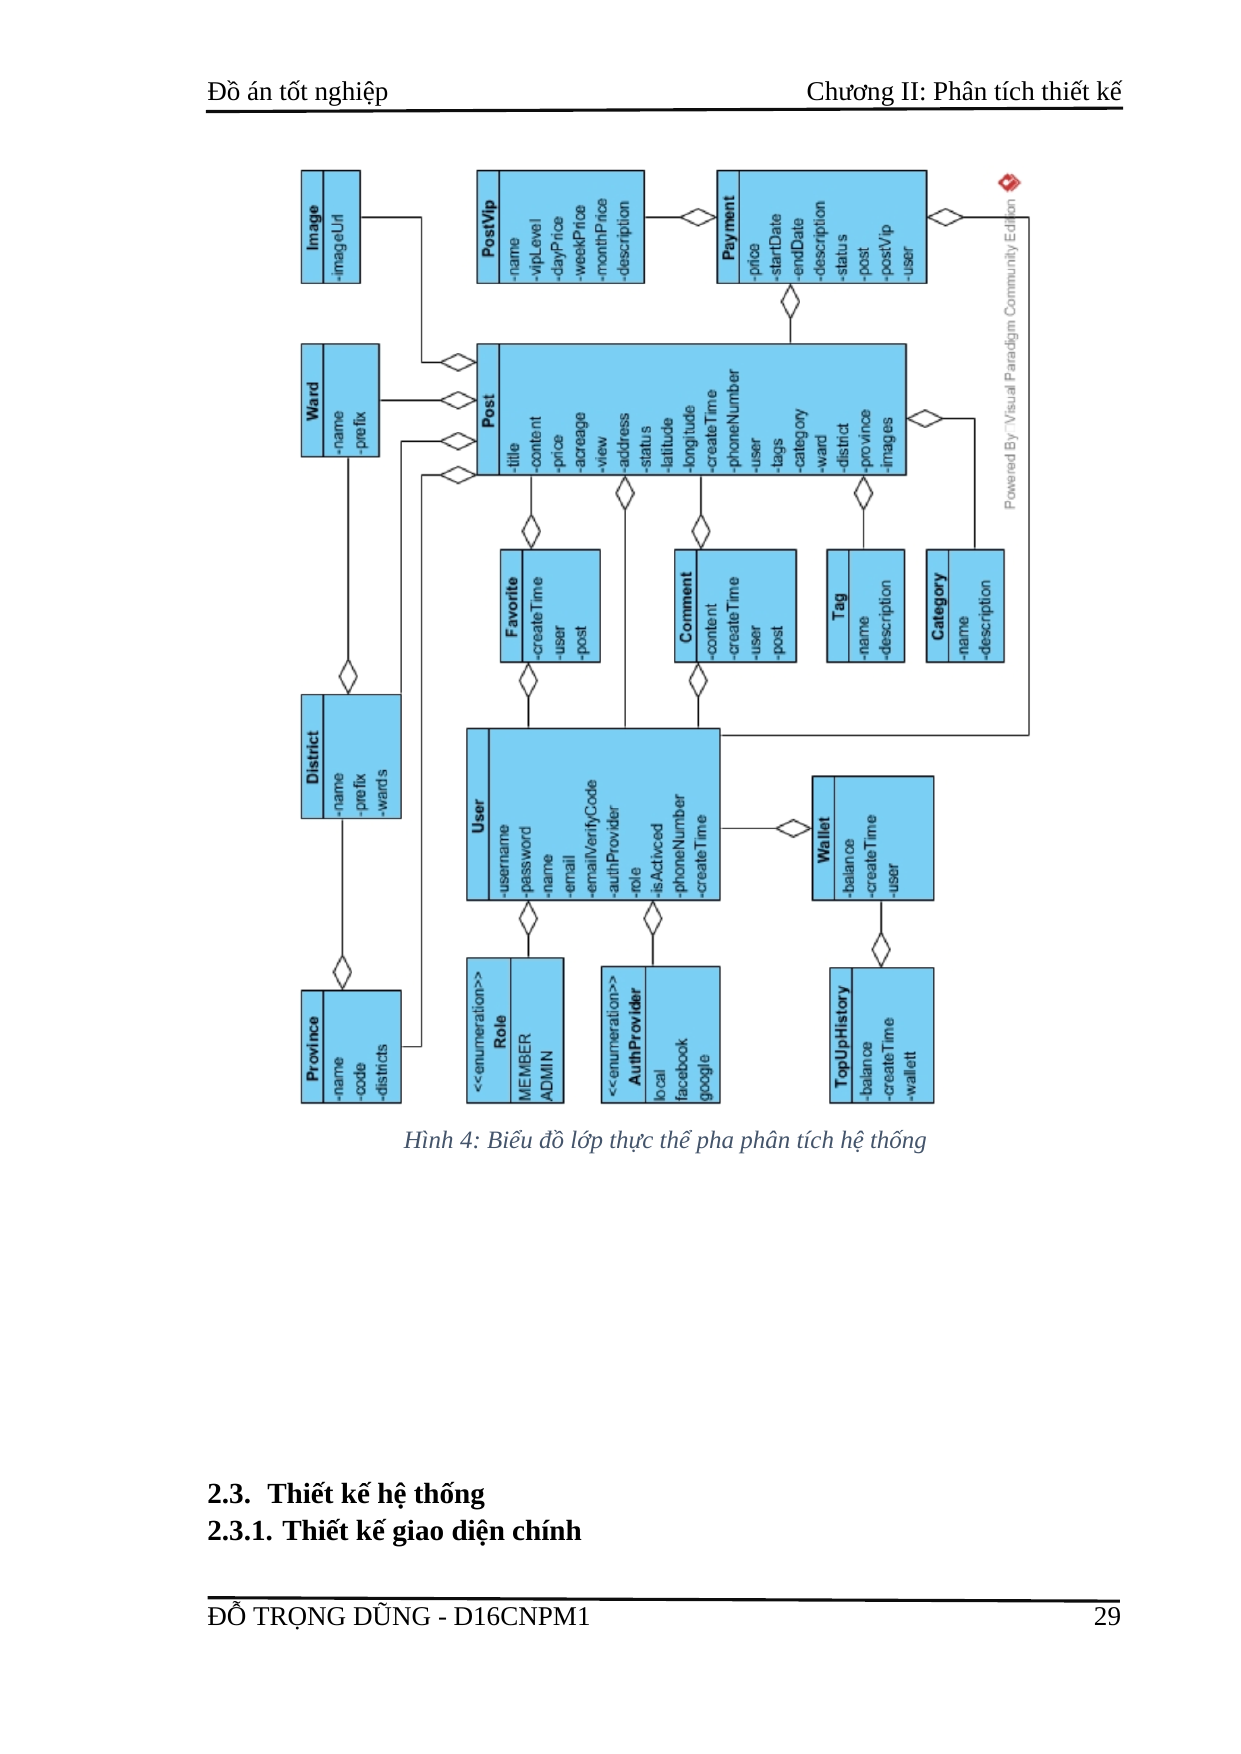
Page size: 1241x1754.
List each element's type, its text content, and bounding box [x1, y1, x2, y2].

text Hình 4: Biểu đồ lớp thực thể pha phân tích hệ thống [207, 1125, 1123, 1154]
list Thiết kế giao diện chính [207, 1513, 1123, 1546]
list Thiết kế hệ thống [207, 1476, 1123, 1509]
picture [298, 167, 1033, 1105]
